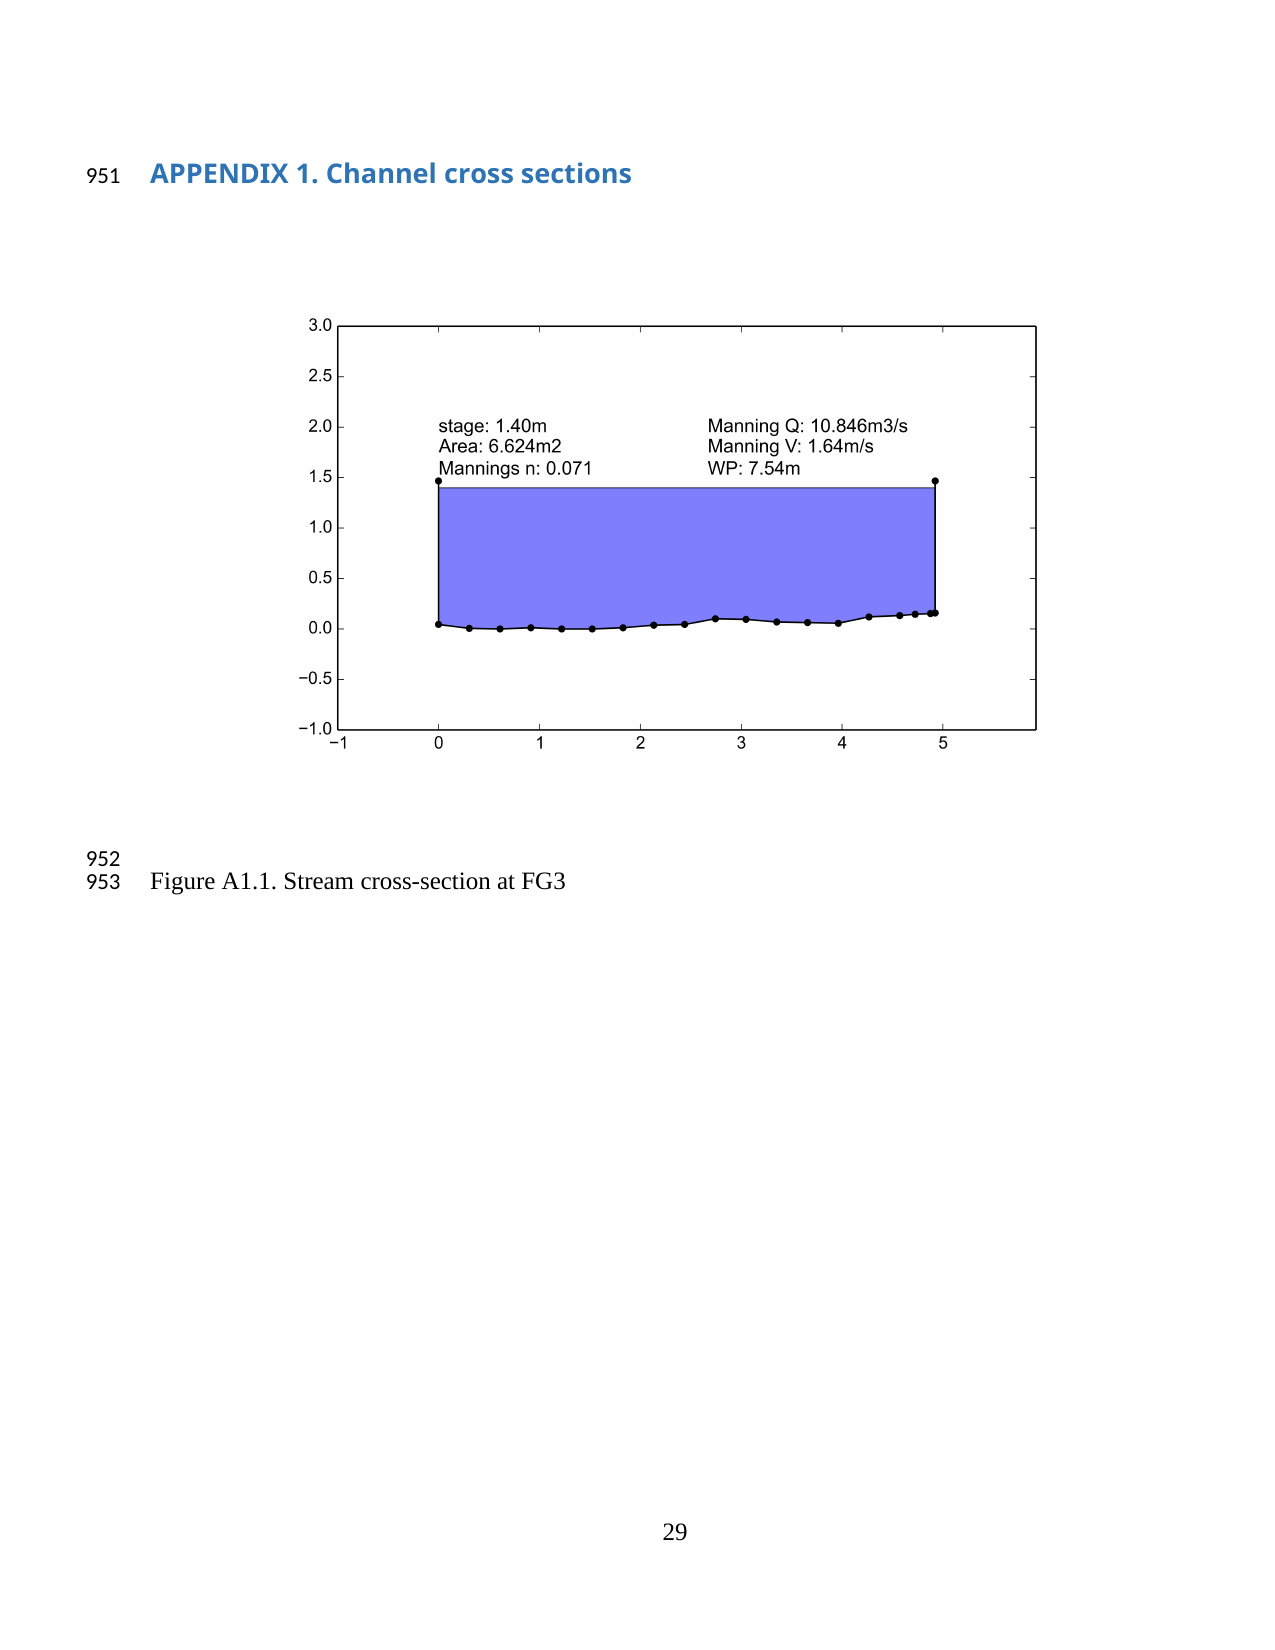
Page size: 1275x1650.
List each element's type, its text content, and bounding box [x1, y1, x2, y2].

subtitle APPENDIX 1. Channel cross sections [150, 154, 1125, 191]
picture [225, 191, 1125, 866]
text Figure A1.1. Stream cross-section at FG3 [150, 866, 1125, 895]
